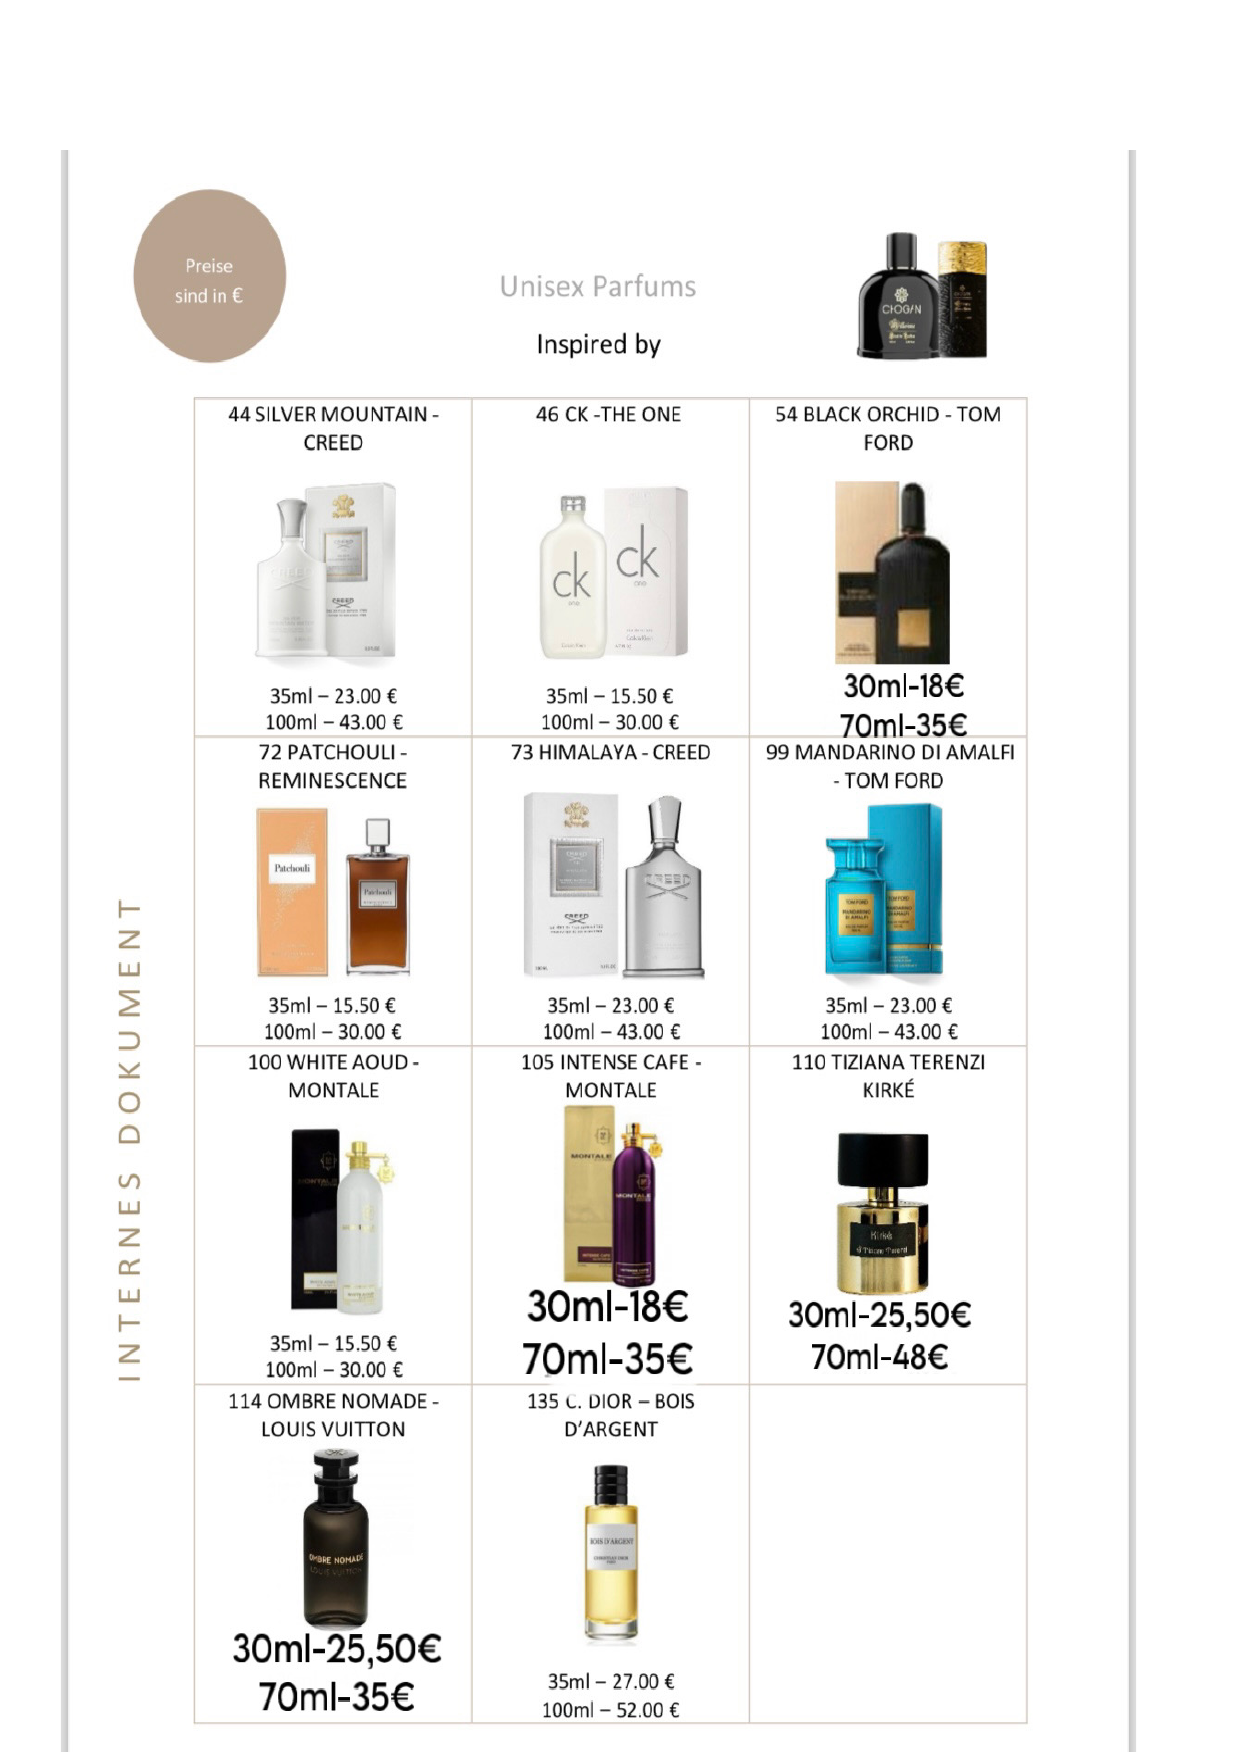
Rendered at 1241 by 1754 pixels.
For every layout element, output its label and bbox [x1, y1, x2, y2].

picture [60, 150, 1137, 1752]
